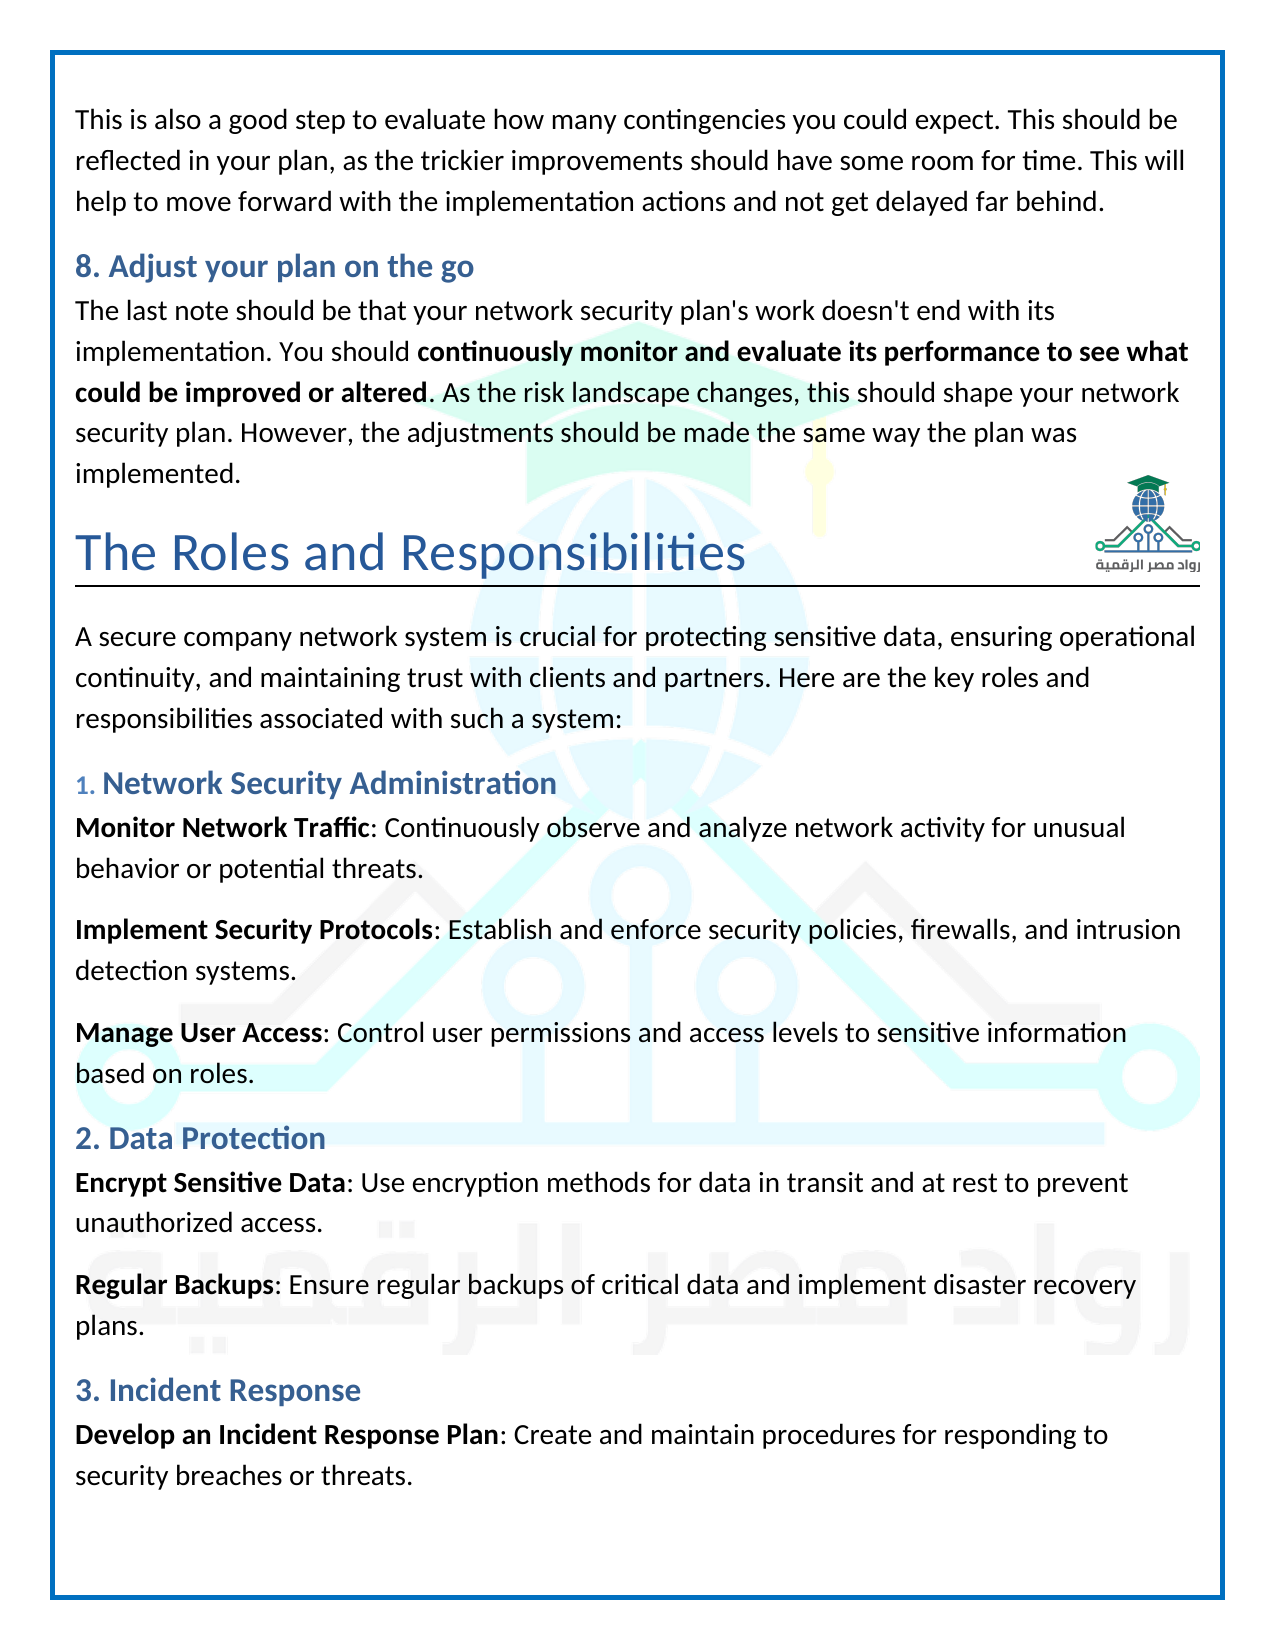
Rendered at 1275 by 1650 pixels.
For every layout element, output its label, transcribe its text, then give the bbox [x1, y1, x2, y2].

text The last note should be that your network security plan's work doesn't end with its implementation. You should continuously monitor and evaluate its performance to see what could be improved or altered. As the risk landscape changes, this should shape your network security plan. However, the adjustments should be made the same way the plan was implemented. [75, 292, 1200, 491]
text Monitor Network Traffic: Continuously observe and analyze network activity for unusual behavior or potential threats. [75, 809, 1200, 885]
picture [1095, 491, 1200, 517]
subtitle 3. Incident Response [75, 1369, 1200, 1410]
text A secure company network system is crucial for protecting sensitive data, ensuring operational continuity, and maintaining trust with clients and partners. Here are the key roles and responsibilities associated with such a system: [75, 618, 1200, 736]
text Manage User Access: Control user permissions and access levels to sensitive information based on roles. [75, 1014, 1200, 1091]
text Encrypt Sensitive Data: Use encryption methods for data in transit and at rest to prevent unauthorized access. [75, 1164, 1200, 1240]
subtitle 2. Data Protection [75, 1117, 1200, 1158]
text This is also a good step to evaluate how many contingencies you could expect. This should be reflected in your plan, as the trickier improvements should have some room for time. This will help to move forward with the implementation actions and not get delayed far behind. [75, 101, 1200, 219]
subtitle 1. Network Security Administration [75, 762, 1200, 803]
subtitle 8. Adjust your plan on the go [75, 245, 1200, 286]
title The Roles and Responsibilities [75, 517, 1200, 585]
text Implement Security Protocols: Establish and enforce security policies, firewalls, and intrusion detection systems. [75, 911, 1200, 988]
text Develop an Incident Response Plan: Create and maintain procedures for responding to security breaches or threats. [75, 1416, 1200, 1492]
text Regular Backups: Ensure regular backups of critical data and implement disaster recovery plans. [75, 1266, 1200, 1343]
